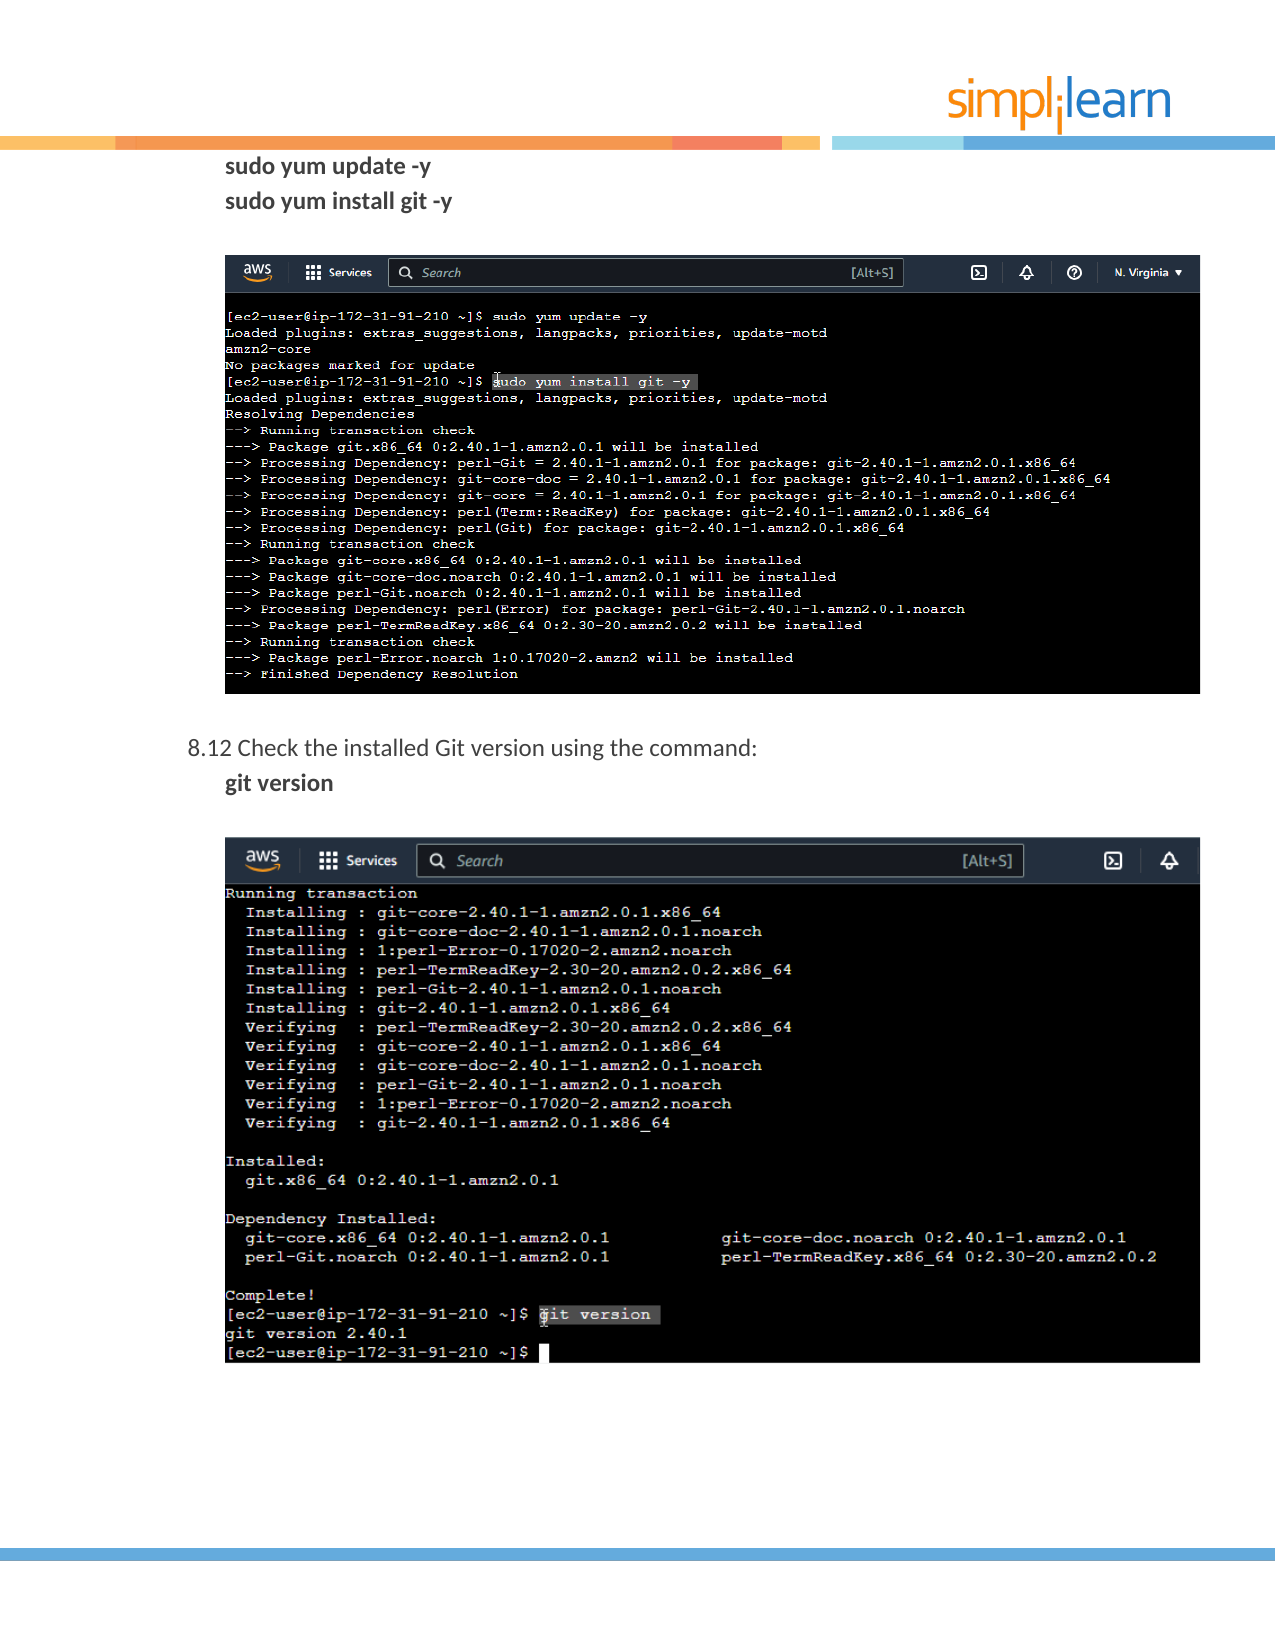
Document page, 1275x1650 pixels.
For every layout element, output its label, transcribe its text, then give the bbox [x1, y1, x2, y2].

list git version [225, 768, 1125, 798]
picture [0, 1548, 1275, 1562]
picture [225, 255, 1200, 694]
list sudo yum update -y [225, 150, 1125, 181]
picture [225, 837, 1200, 1364]
list sudo yum install git -y [225, 185, 1125, 216]
picture [0, 76, 1275, 150]
list Check the installed Git version using the command: [187, 733, 1125, 763]
